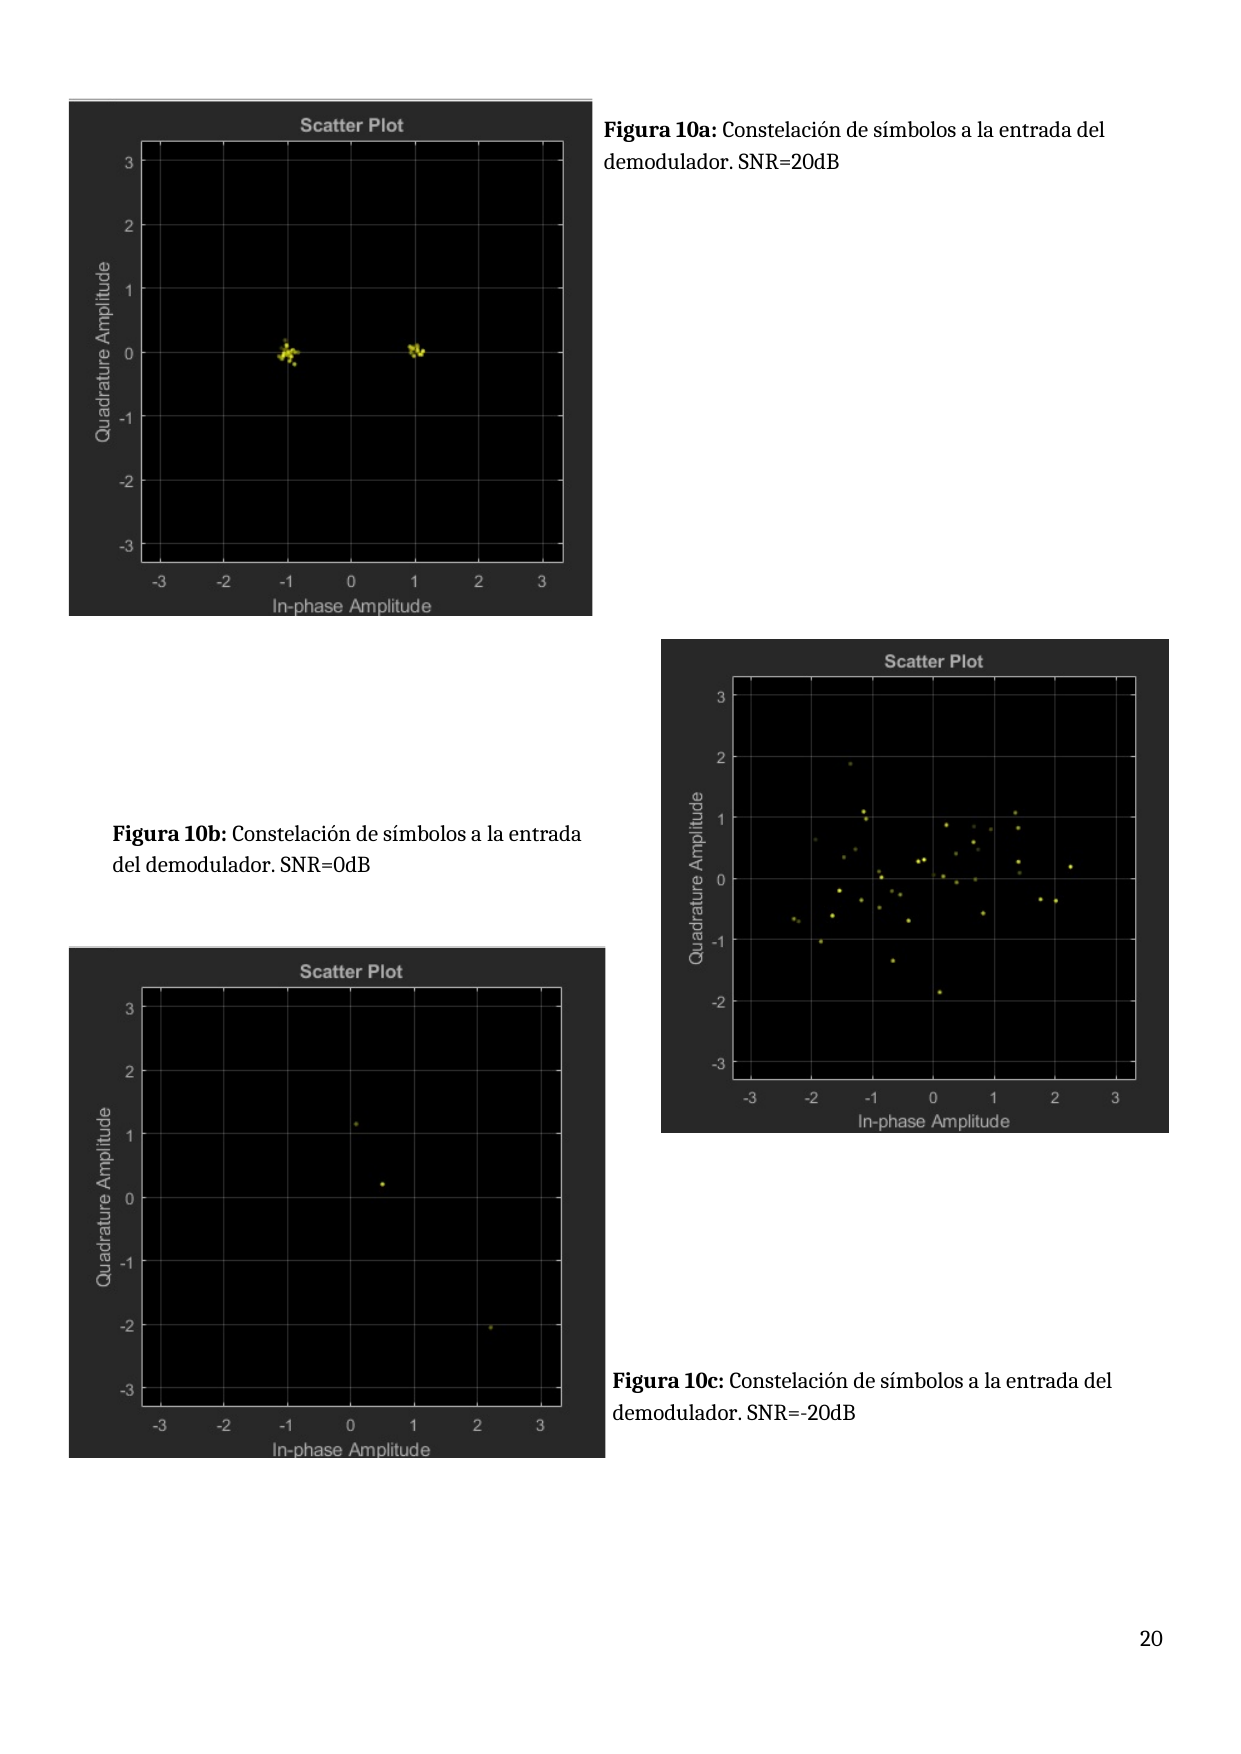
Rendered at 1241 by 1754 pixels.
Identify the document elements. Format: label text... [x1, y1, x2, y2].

picture [68, 946, 606, 1458]
text Figura 10c: Constelación de símbolos a la entrada del demodulador. SNR=-20dB [612, 1368, 1140, 1426]
picture [68, 98, 593, 616]
text Figura 10a: Constelación de símbolos a la entrada del demodulador. SNR=20dB [604, 117, 1132, 175]
text Figura 10b: Constelación de símbolos a la entrada del demodulador. SNR=0dB [112, 820, 607, 878]
picture [661, 639, 1169, 1133]
